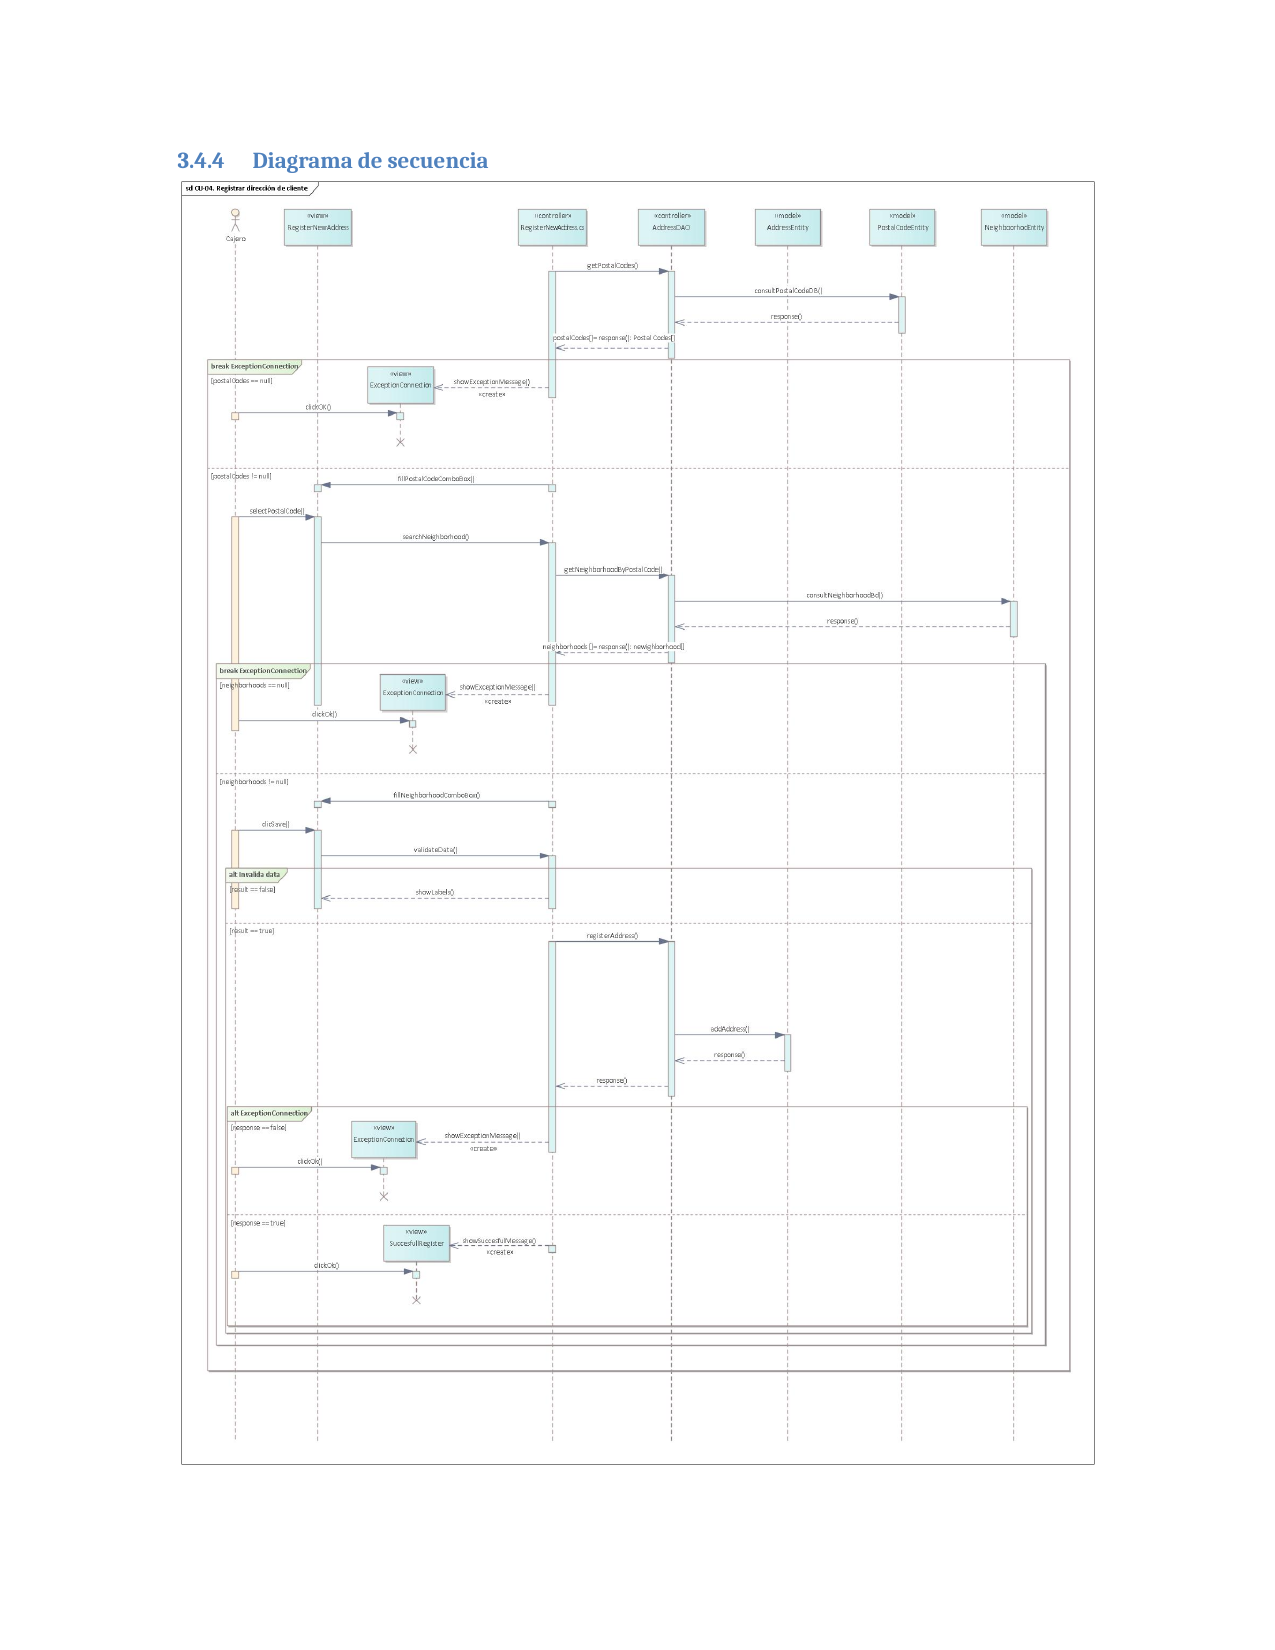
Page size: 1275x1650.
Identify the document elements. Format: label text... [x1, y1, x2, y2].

picture [177, 177, 1098, 1468]
subtitle Diagrama de secuencia [177, 148, 1098, 174]
